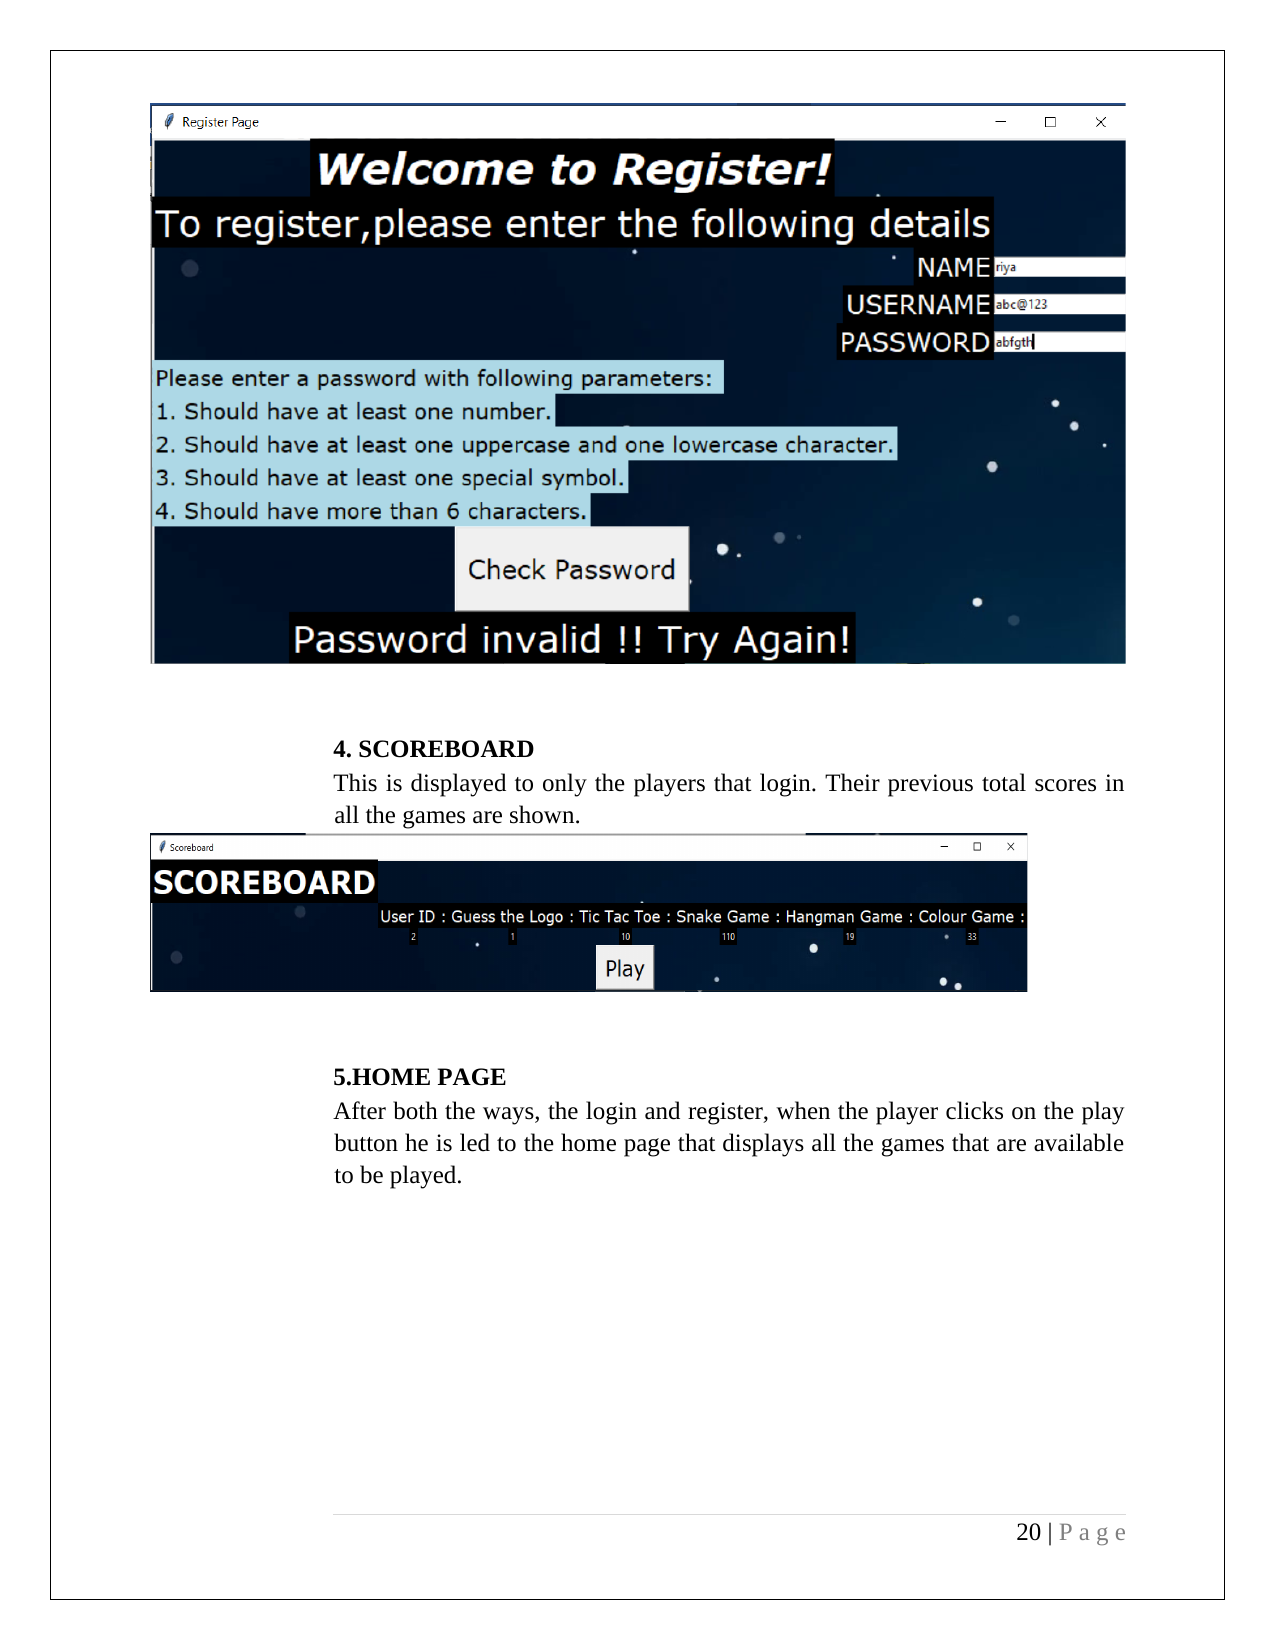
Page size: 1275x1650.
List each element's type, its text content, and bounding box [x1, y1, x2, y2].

text After both the ways, the login and register, when the player clicks on the play button he is led to the home page that displays all the games that are available to be played. [333, 1096, 1126, 1189]
picture [150, 103, 1126, 664]
text 5.HOME PAGE [333, 1062, 1126, 1091]
picture [150, 833, 1028, 992]
text 4. SCOREBOARD [333, 734, 1126, 763]
text This is displayed to only the players that login. Their previous total scores in all the games are shown. [333, 768, 1126, 829]
